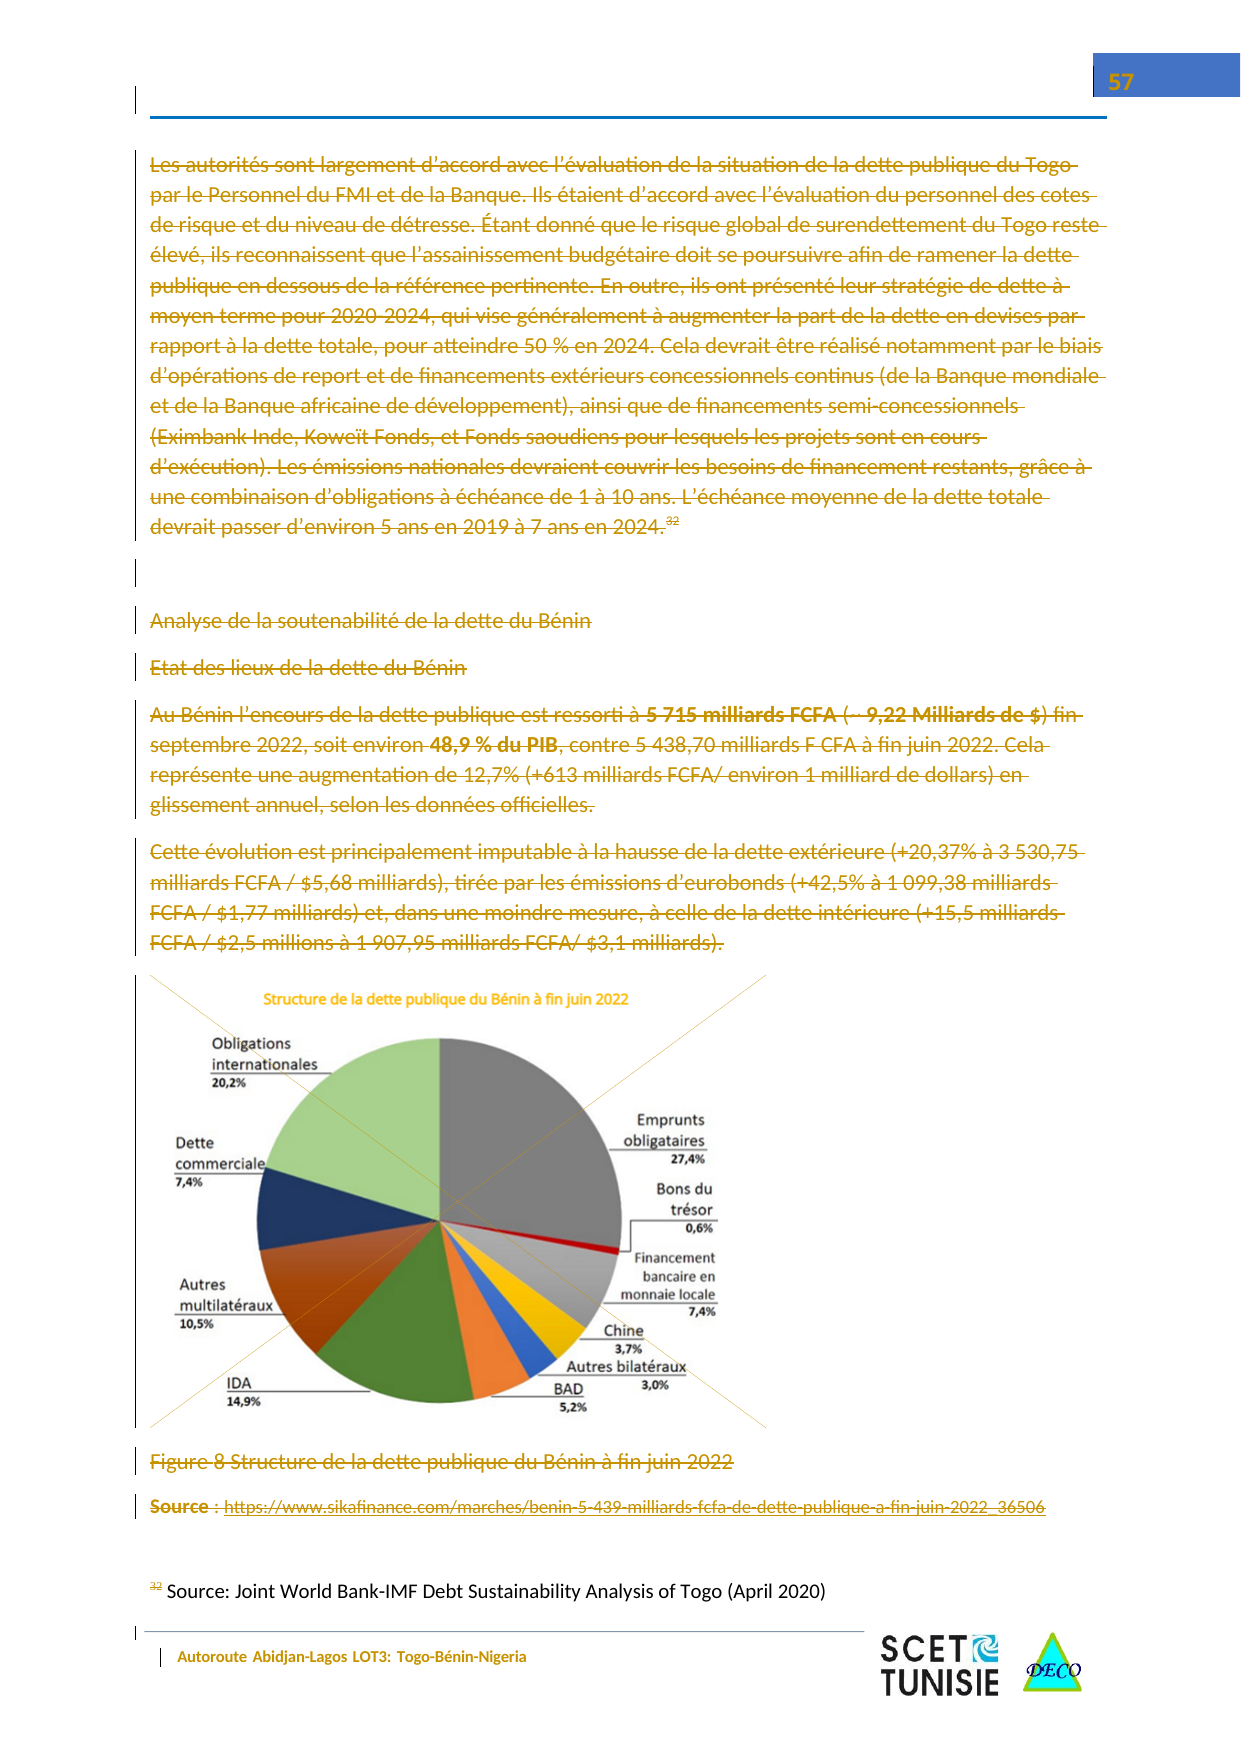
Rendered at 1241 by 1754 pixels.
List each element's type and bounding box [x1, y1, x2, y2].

picture [150, 976, 457, 1427]
picture [880, 1634, 999, 1696]
picture [152, 975, 764, 1200]
picture [459, 975, 767, 1428]
picture [152, 1203, 764, 1428]
picture [1022, 1631, 1082, 1692]
